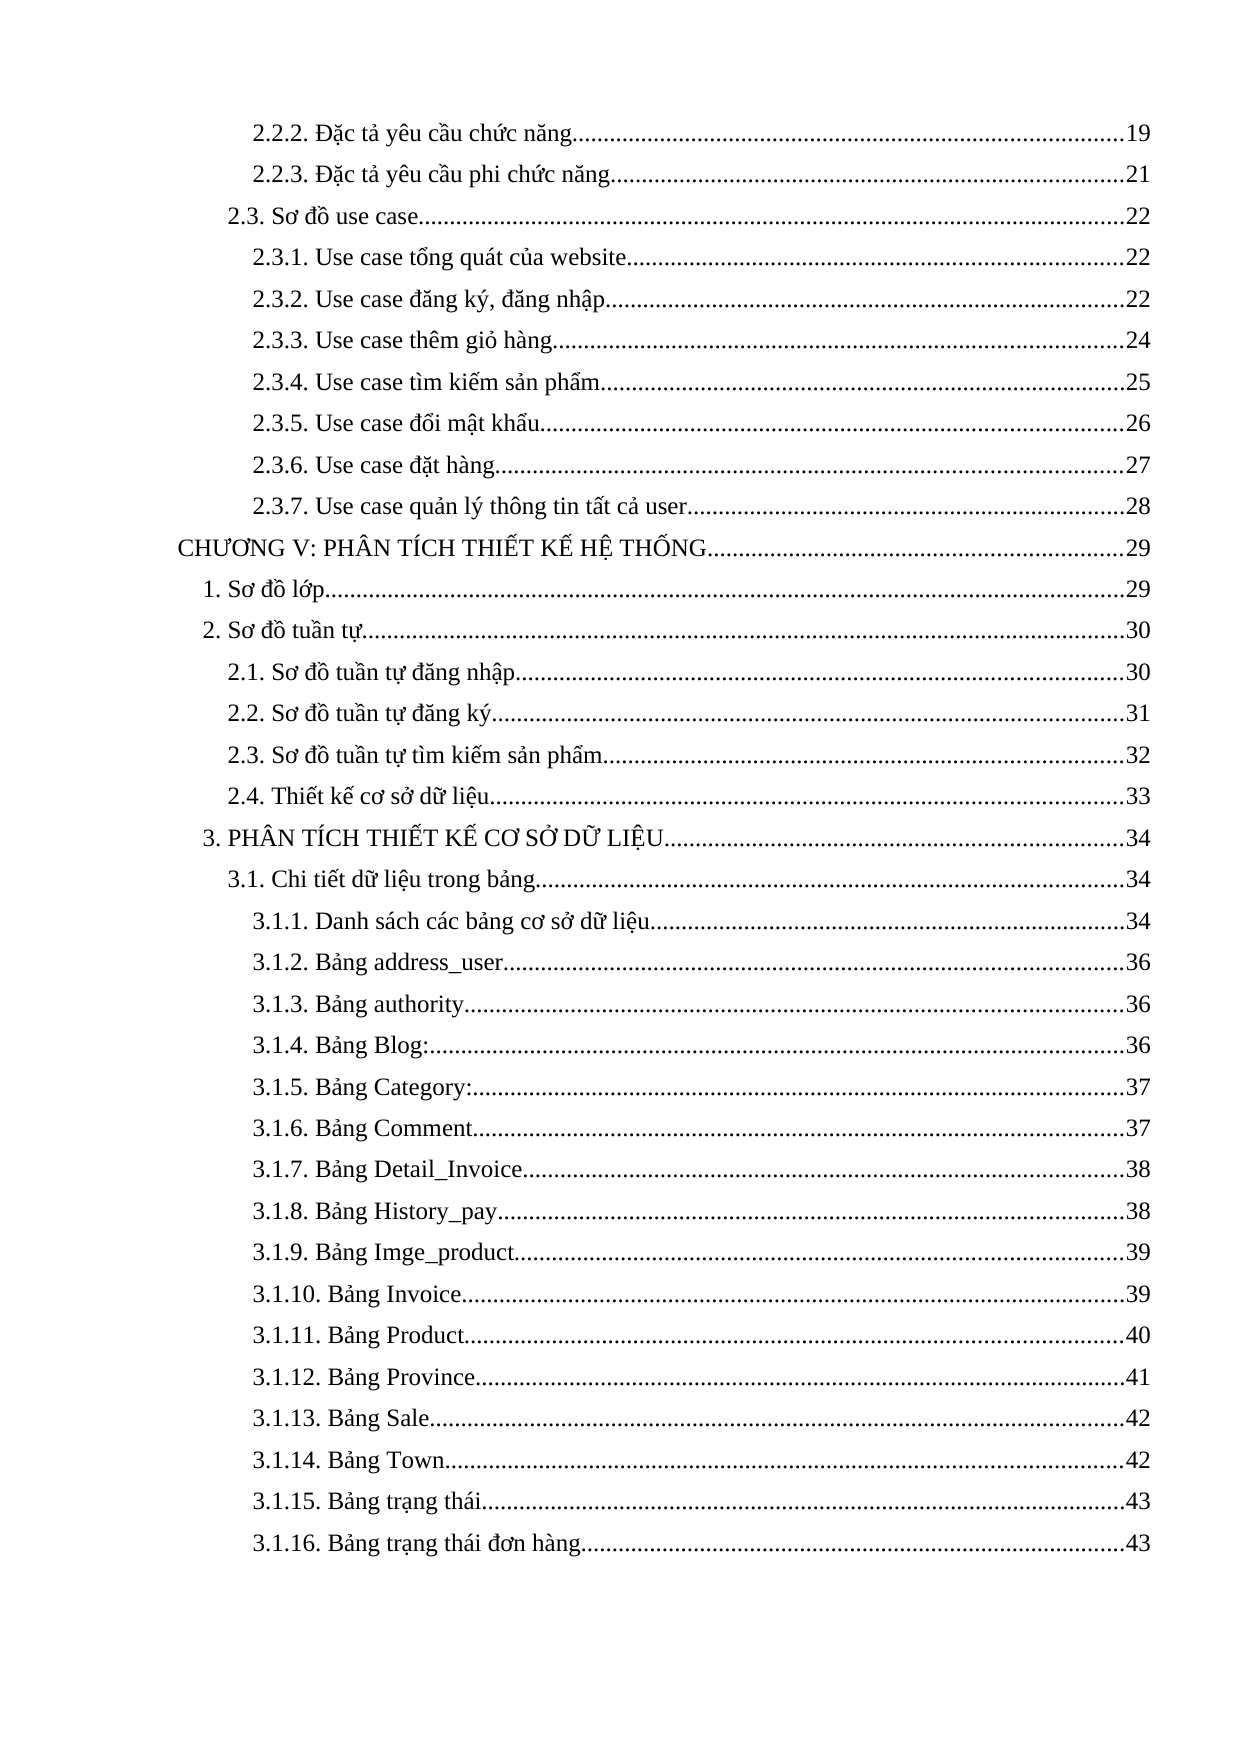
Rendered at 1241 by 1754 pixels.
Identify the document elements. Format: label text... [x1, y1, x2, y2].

text 1. Sơ đồ lớp 29 [202, 574, 1152, 603]
text 3.1.14. Bảng Town 42 [252, 1445, 1152, 1473]
text 3.1.13. Bảng Sale 42 [252, 1403, 1152, 1432]
text 2.2.3. Đặc tả yêu cầu phi chức năng 21 [252, 159, 1152, 188]
text 3.1.2. Bảng address_user 36 [252, 947, 1152, 976]
text 2.2. Sơ đồ tuần tự đăng ký 31 [227, 698, 1152, 727]
text 3. PHÂN TÍCH THIẾT KẾ CƠ SỞ DỮ LIỆU 34 [202, 823, 1152, 852]
text 3.1.4. Bảng Blog: 36 [252, 1030, 1152, 1059]
text CHƯƠNG V: PHÂN TÍCH THIẾT KẾ HỆ THỐNG 29 [177, 533, 1152, 561]
text 2.3. Sơ đồ tuần tự tìm kiếm sản phẩm 32 [227, 740, 1152, 769]
text 3.1.12. Bảng Province 41 [252, 1362, 1152, 1391]
text 3.1.10. Bảng Invoice 39 [252, 1279, 1152, 1308]
text 3.1.1. Danh sách các bảng cơ sở dữ liệu 34 [252, 906, 1152, 934]
text 2.3. Sơ đồ use case 22 [227, 201, 1152, 230]
text 2.3.4. Use case tìm kiếm sản phẩm 25 [252, 367, 1152, 396]
text 2.3.5. Use case đổi mật khẩu 26 [252, 408, 1152, 437]
text 3.1.16. Bảng trạng thái đơn hàng 43 [252, 1528, 1152, 1556]
text 2. Sơ đồ tuần tự 30 [202, 616, 1152, 644]
text 3.1. Chi tiết dữ liệu trong bảng 34 [227, 864, 1152, 893]
text 3.1.3. Bảng authority 36 [252, 989, 1152, 1017]
text 3.1.9. Bảng Imge_product 39 [252, 1237, 1152, 1266]
text 2.3.1. Use case tổng quát của website 22 [252, 242, 1152, 271]
text 3.1.7. Bảng Detail_Invoice 38 [252, 1154, 1152, 1183]
text 2.1. Sơ đồ tuần tự đăng nhập 30 [227, 657, 1152, 686]
text 2.3.7. Use case quản lý thông tin tất cả user 28 [252, 491, 1152, 520]
text 2.3.3. Use case thêm giỏ hàng 24 [252, 325, 1152, 354]
text 3.1.5. Bảng Category: 37 [252, 1072, 1152, 1100]
text 2.2.2. Đặc tả yêu cầu chức năng 19 [252, 118, 1152, 147]
text 3.1.15. Bảng trạng thái 43 [252, 1486, 1152, 1515]
text 2.3.2. Use case đăng ký, đăng nhập 22 [252, 284, 1152, 313]
text 3.1.11. Bảng Product 40 [252, 1320, 1152, 1349]
text 3.1.6. Bảng Comment 37 [252, 1113, 1152, 1142]
text 2.3.6. Use case đặt hàng 27 [252, 450, 1152, 478]
text 2.4. Thiết kế cơ sở dữ liệu 33 [227, 781, 1152, 810]
text 3.1.8. Bảng History_pay 38 [252, 1196, 1152, 1225]
